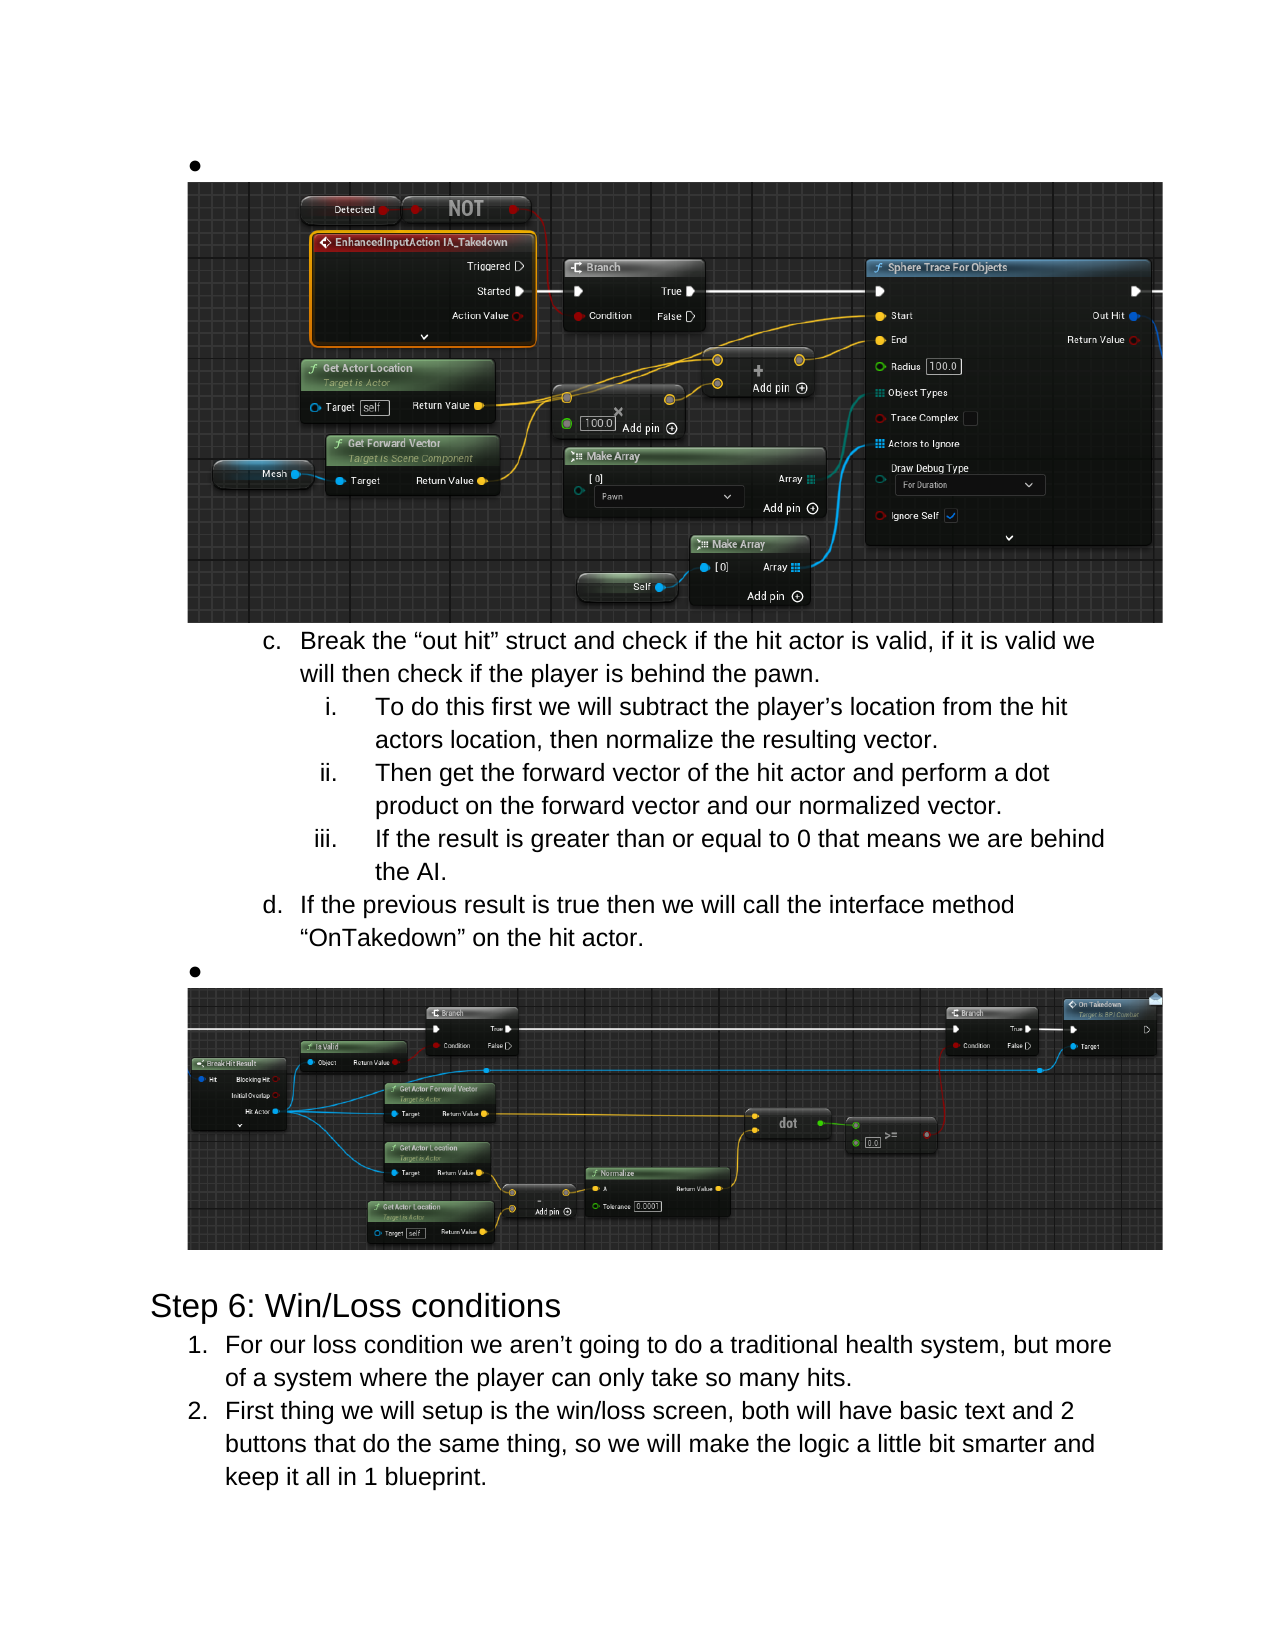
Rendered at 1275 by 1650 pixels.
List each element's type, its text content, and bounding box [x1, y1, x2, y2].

list To do this first we will subtract the player’s location from the hit actors location, then normalize the resulting vector. [337, 692, 1125, 754]
text Step 6: Win/Loss conditions [150, 1286, 1125, 1324]
list If the previous result is true then we will call the interface method “OnTakedown” on the hit actor. [262, 890, 1125, 952]
list First thing we will setup is the win/loss screen, both will have basic text and 2 buttons that do the same thing, so we will make the logic a little bit smarter and keep it all in 1 blueprint. [187, 1396, 1125, 1491]
list For our loss condition we aren’t going to do a traditional health system, but more of a system where the player can only take so many hits. [187, 1330, 1125, 1392]
list Break the “out hit” struct and check if the hit actor is valid, if it is valid we will then check if the player is behind the pawn. [262, 626, 1125, 688]
picture [187, 182, 1163, 623]
list If the result is greater than or equal to 0 that means we are behind the AI. [337, 824, 1125, 886]
list Then get the forward vector of the hit actor and perform a dot product on the forward vector and our normalized vector. [337, 758, 1125, 820]
picture [187, 988, 1163, 1250]
